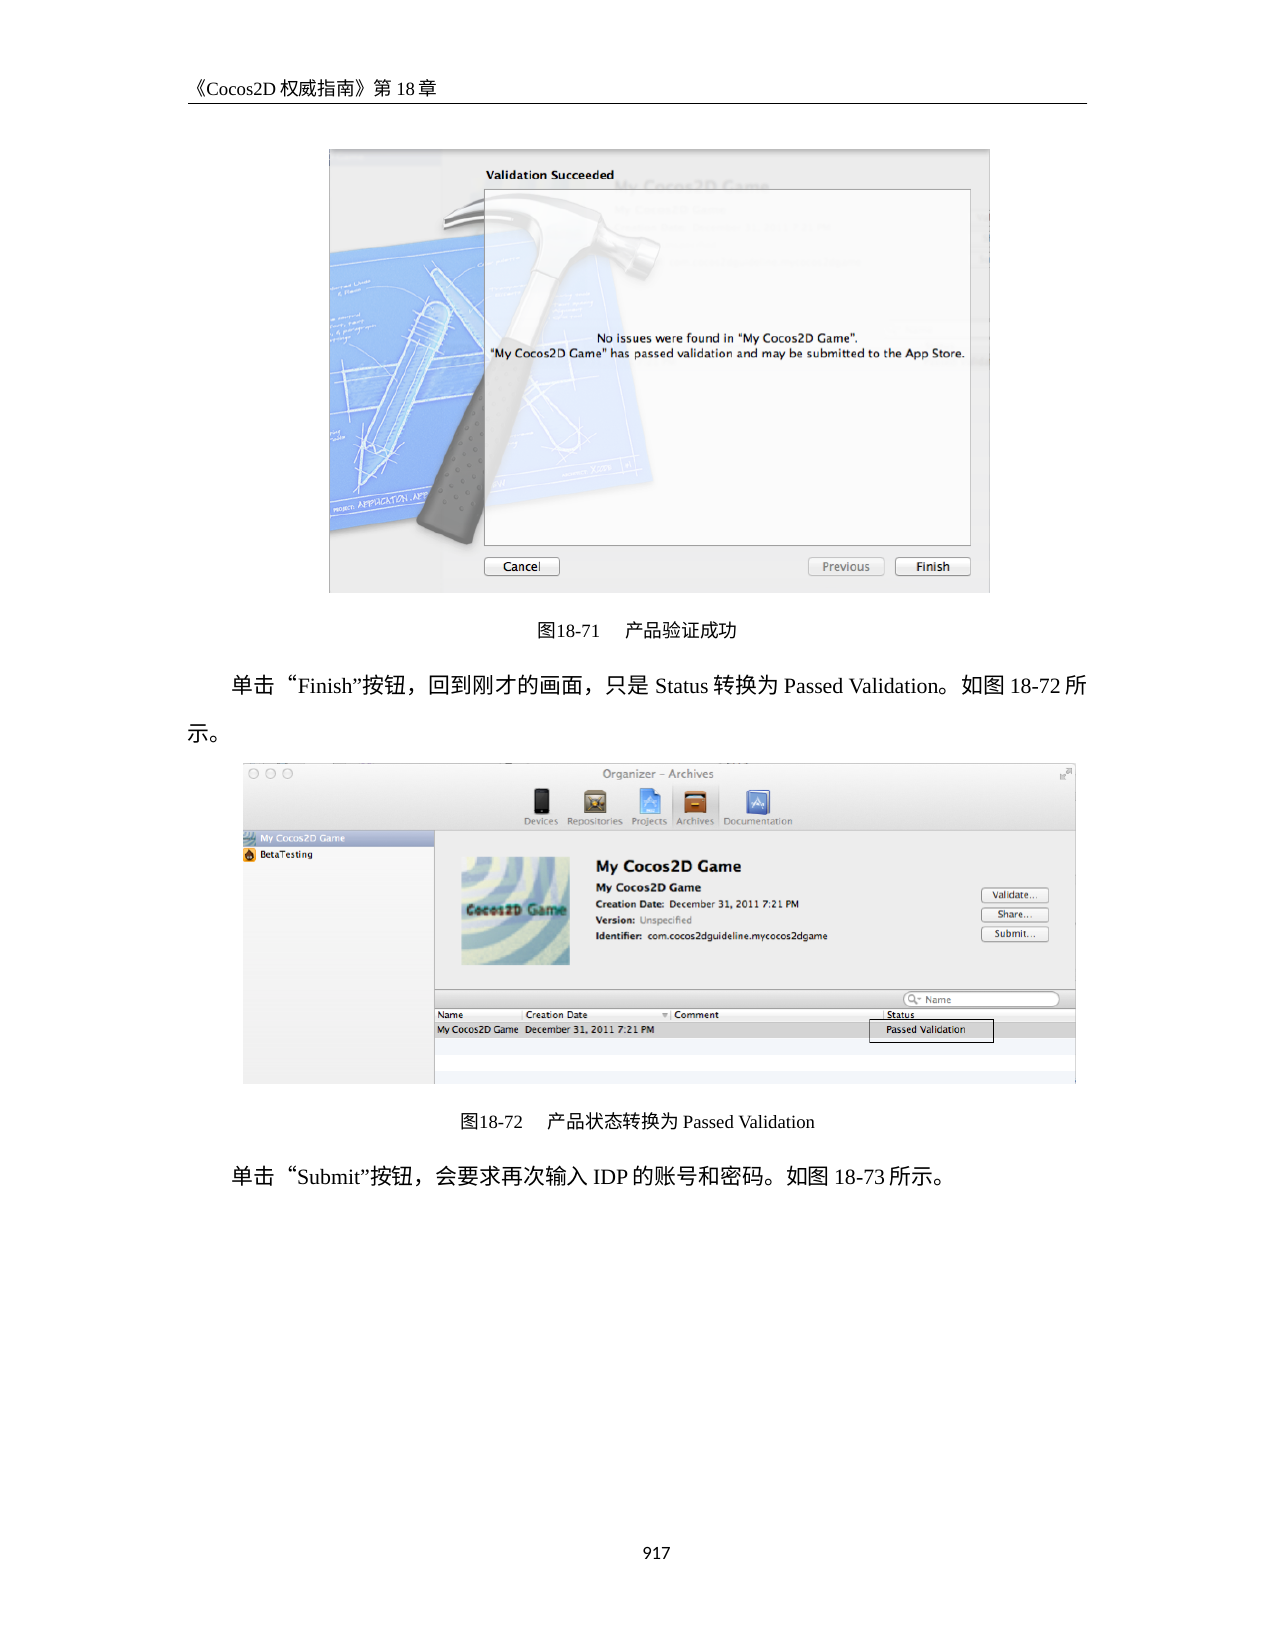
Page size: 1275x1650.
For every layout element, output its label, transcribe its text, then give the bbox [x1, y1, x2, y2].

text 单击“Finish”按钮，回到刚才的画面，只是Status转换为Passed Validation。如图18-72所示。 [187, 668, 1087, 747]
text 产品状态转换为Passed Validation [187, 1109, 1087, 1134]
picture [243, 763, 1076, 1084]
picture [329, 149, 990, 593]
text 单击“Submit”按钮，会要求再次输入IDP的账号和密码。如图18-73所示。 [187, 1159, 1087, 1191]
text 产品验证成功 [187, 617, 1087, 643]
